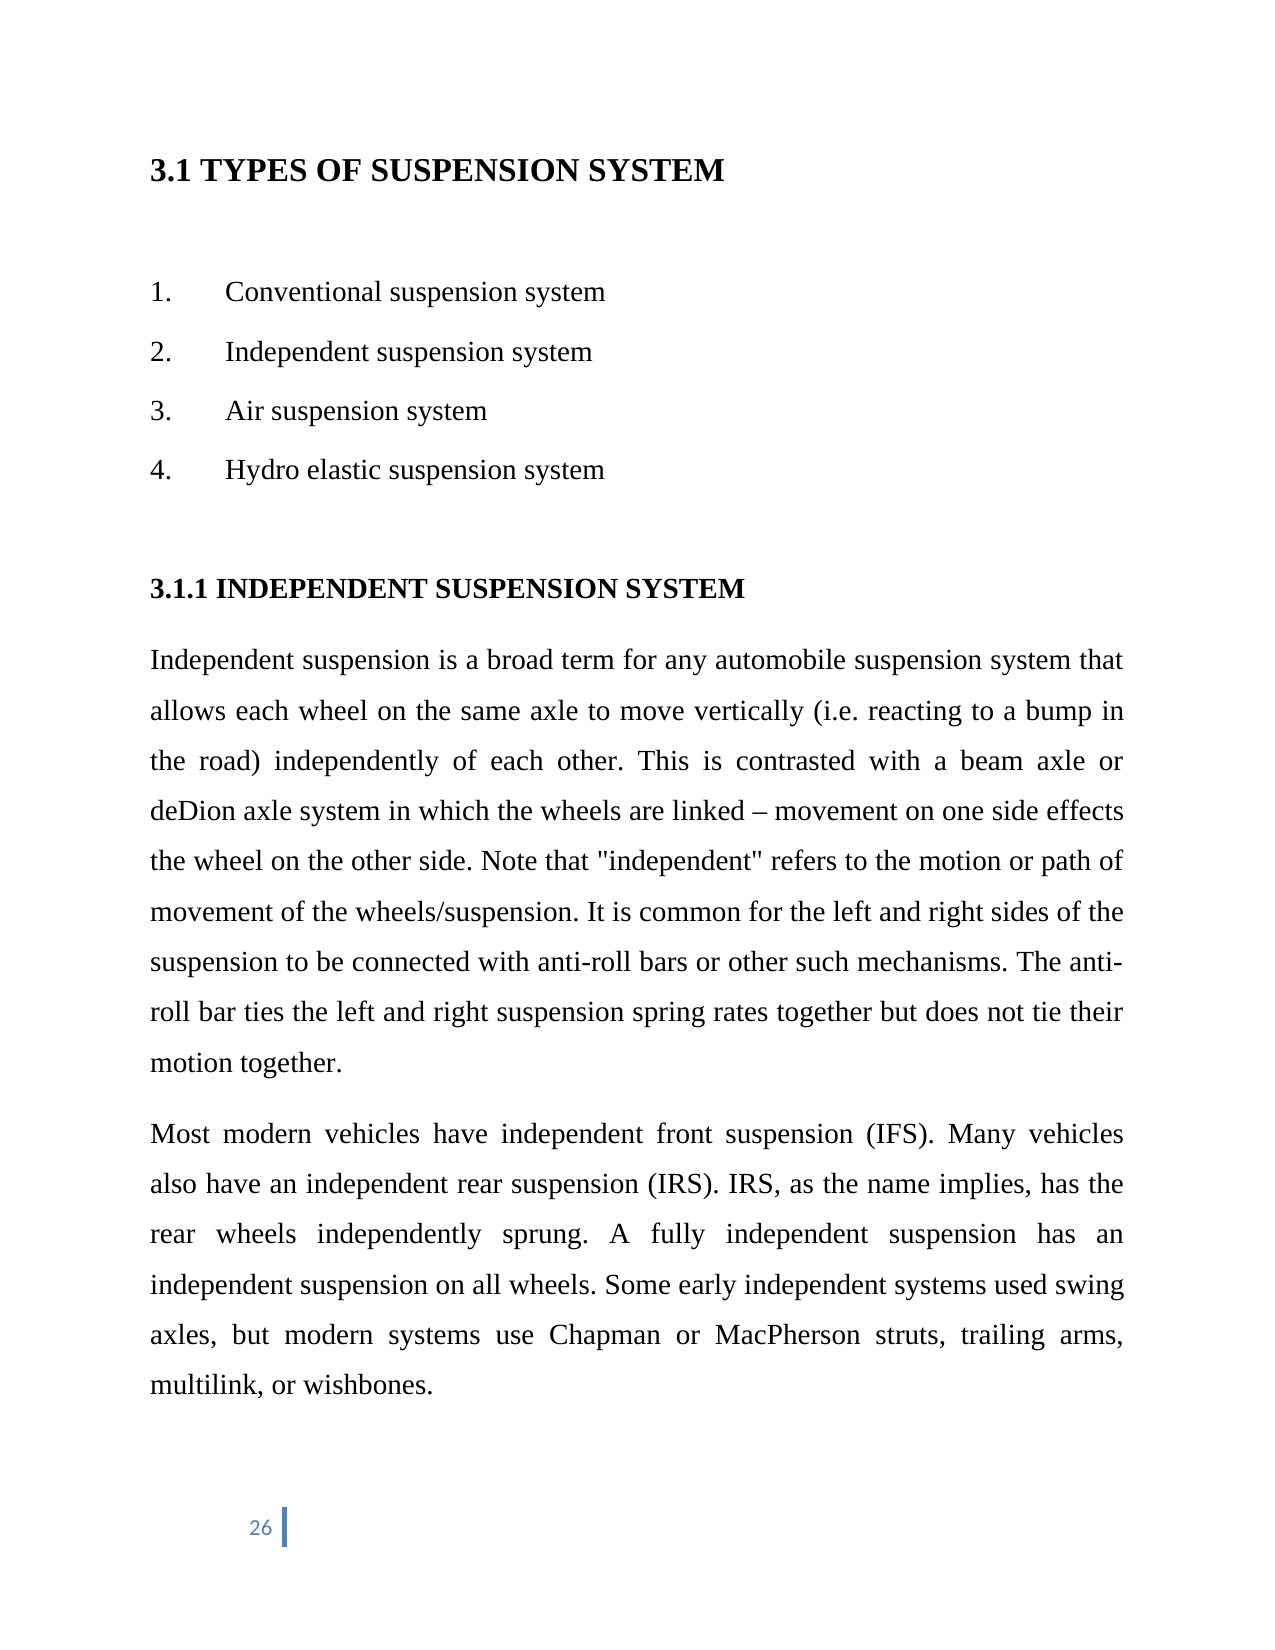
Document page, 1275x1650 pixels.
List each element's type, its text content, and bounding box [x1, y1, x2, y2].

text 3.1 TYPES OF SUSPENSION SYSTEM [150, 150, 1125, 188]
text 3.1.1 INDEPENDENT SUSPENSION SYSTEM [150, 571, 1125, 605]
text 2. Independent suspension system [150, 334, 1125, 367]
text 1. Conventional suspension system [150, 274, 1125, 308]
text Independent suspension is a broad term for any automobile suspension system that allows each wheel on the same axle to move vertically (i.e. reacting to a bump in the road) independently of each other. This is contrasted with a beam axle or deDion axle system in which the wheels are linked – movement on one side effects the wheel on the other side. Note that "independent" refers to the motion or path of movement of the wheels/suspension. It is common for the left and right sides of the suspension to be connected with anti-roll bars or other such mechanisms. The anti-roll bar ties the left and right suspension spring rates together but does not tie their motion together. [150, 642, 1125, 1078]
text Most modern vehicles have independent front suspension (IFS). Many vehicles also have an independent rear suspension (IRS). IRS, as the name implies, has the rear wheels independently sprung. A fully independent suspension has an independent suspension on all wheels. Some early independent systems used swing axles, but modern systems use Chapman or MacPherson struts, trailing arms, multilink, or wishbones. [150, 1116, 1125, 1401]
text 4. Hydro elastic suspension system [150, 452, 1125, 486]
text 3. Air suspension system [150, 393, 1125, 427]
